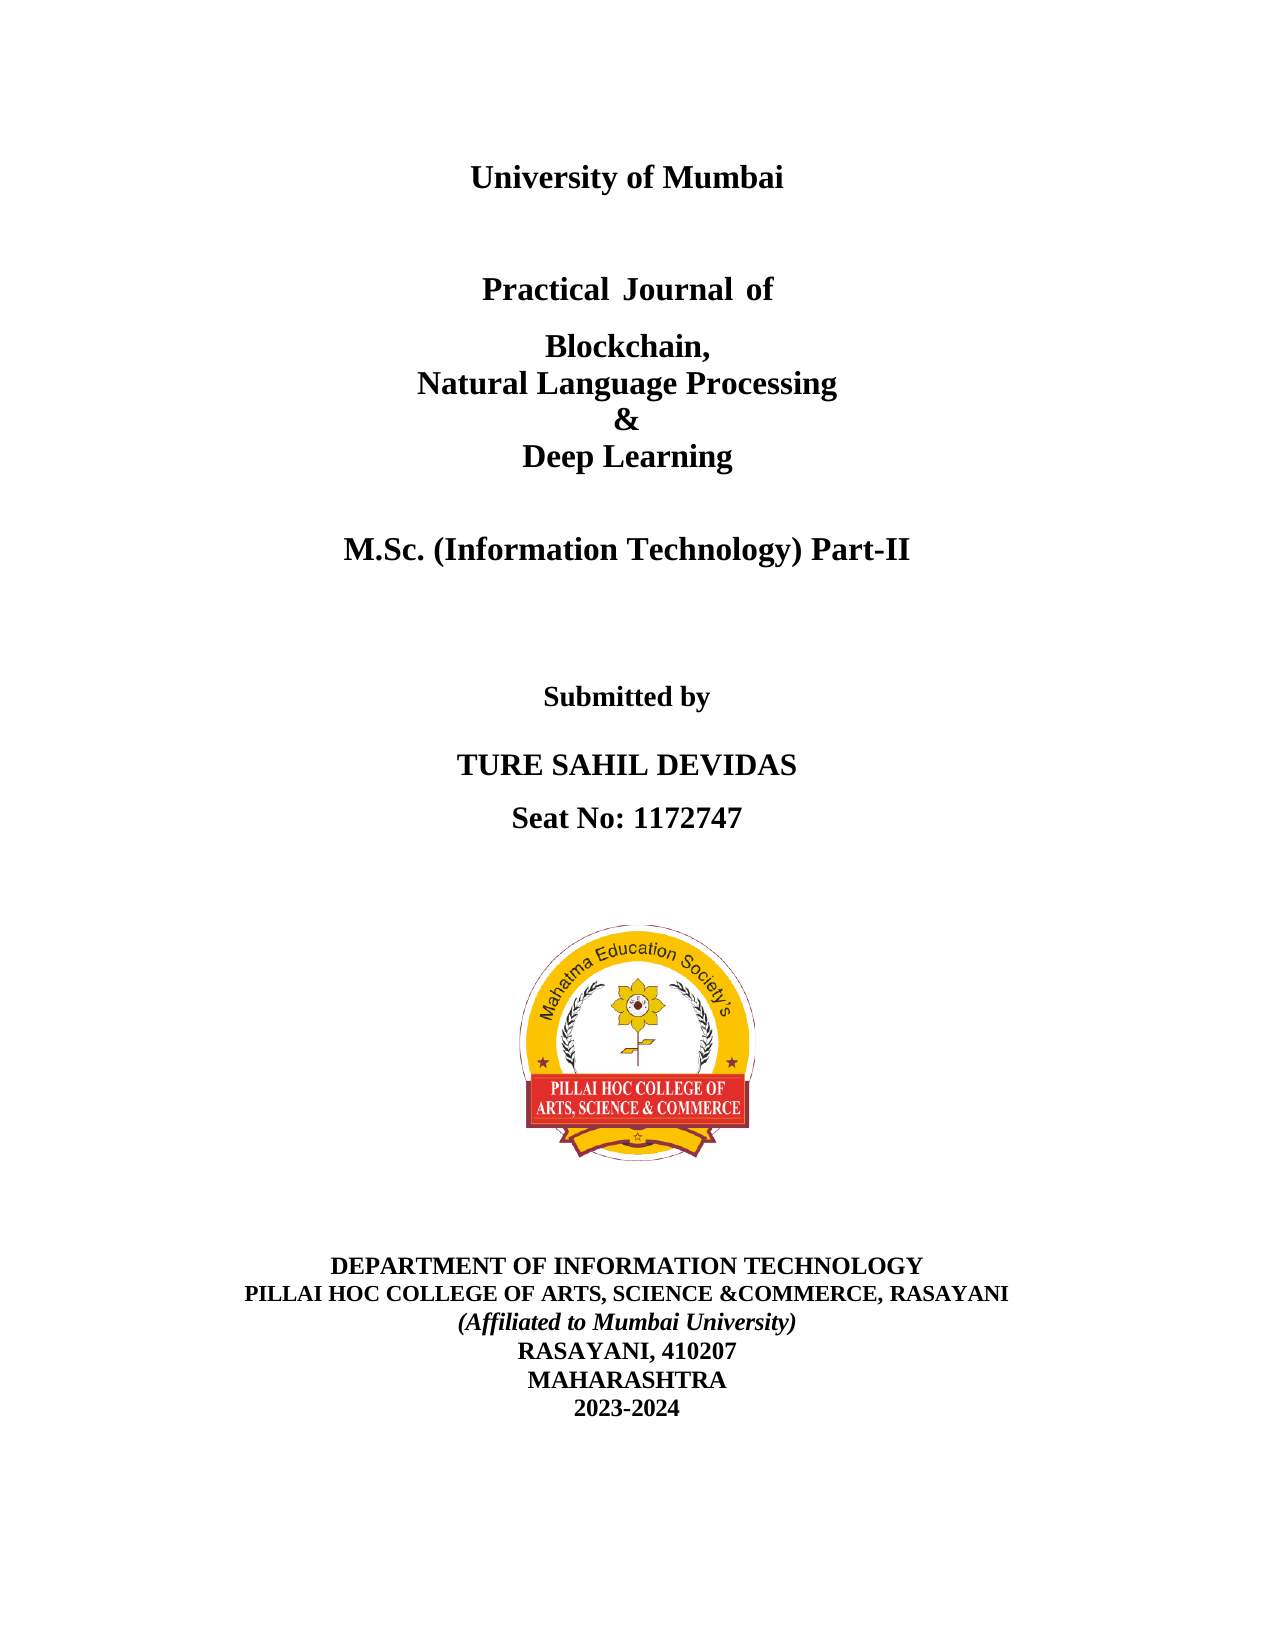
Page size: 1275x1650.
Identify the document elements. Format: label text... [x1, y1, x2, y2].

text University of Mumbai [408, 157, 846, 196]
text (Affiliated to Mumbai University) RASAYANI, 410207 MAHARASHTRA [433, 1307, 822, 1394]
text DEPARTMENT OF INFORMATION TECHNOLOGY [180, 1251, 1074, 1280]
text Submitted by [408, 679, 846, 713]
text Natural Language Processing & [408, 365, 847, 438]
text Deep Learning [180, 438, 1074, 475]
text M.Sc. (Information Technology) Part-II [179, 529, 1074, 567]
text 2023-2024 [179, 1394, 1074, 1422]
text TURE SAHIL DEVIDAS Seat No: 1172747 [432, 747, 822, 835]
picture [519, 925, 755, 1161]
text PILLAI HOC COLLEGE OF ARTS, SCIENCE &COMMERCE, RASAYANI [179, 1280, 1074, 1306]
text Practical Journal of Blockchain, [408, 250, 847, 365]
